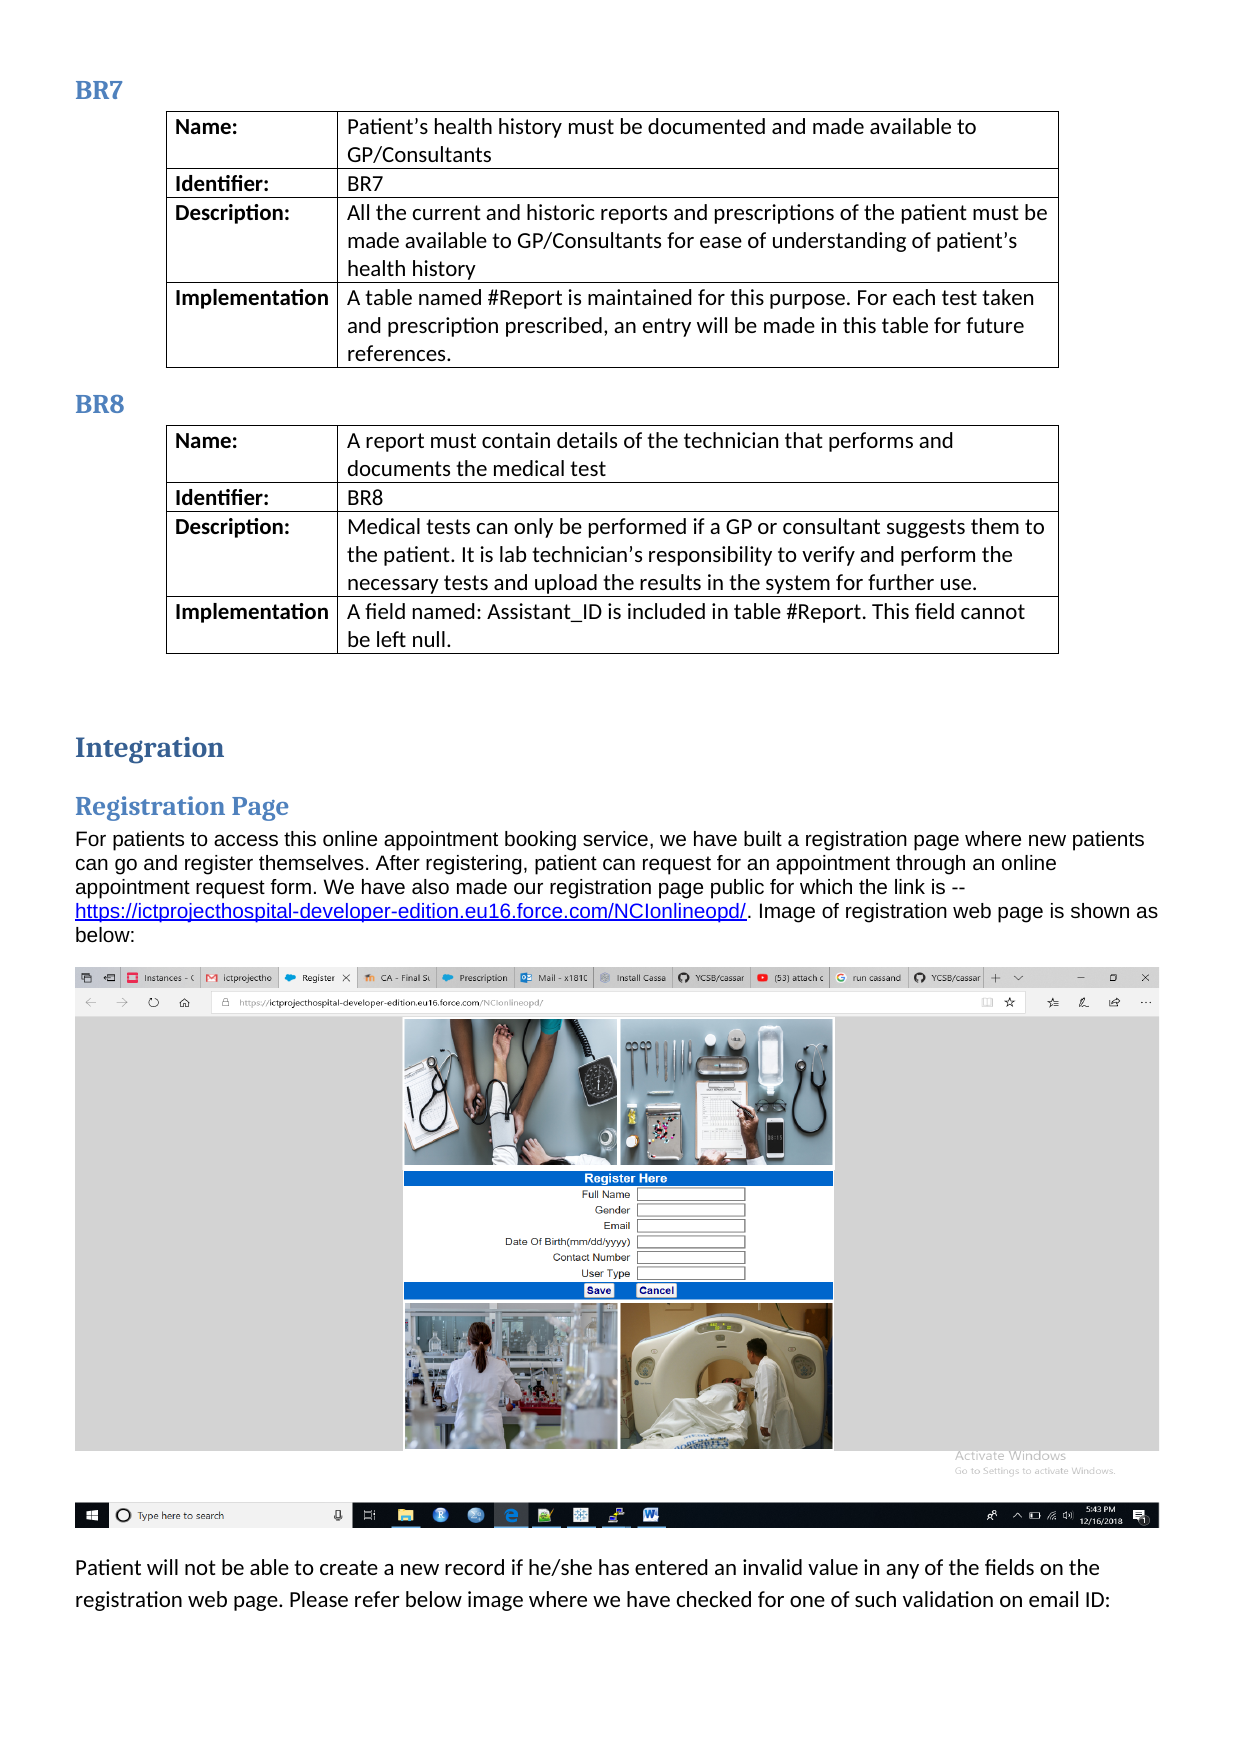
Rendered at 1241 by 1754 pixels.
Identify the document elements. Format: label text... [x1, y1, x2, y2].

table_cell Implementation [167, 597, 337, 653]
table_cell Description: [167, 198, 337, 282]
text Patient will not be able to create a new record if he/she has entered an invalid value in any of the fields on the registration web page. Please refer below image where we have checked for one of such validation on email ID: [75, 1553, 1165, 1613]
table_cell A field named: Assistant_ID is included in table #Report. This field cannot be left null. [338, 597, 1058, 653]
table_header A report must contain details of the technician that performs and documents the medical test [338, 426, 1058, 482]
picture [75, 967, 1160, 1528]
table_header Name: [167, 112, 337, 168]
table_cell A table named #Report is maintained for this purpose. For each test taken and prescription prescribed, an entry will be made in this table for future references. [338, 283, 1058, 367]
subtitle Integration [75, 732, 1165, 765]
table_cell BR8 [338, 483, 1058, 511]
subtitle Registration Page [75, 791, 1165, 822]
table_cell Description: [167, 512, 337, 596]
table_cell BR7 [338, 169, 1058, 197]
table_cell Identifier: [167, 169, 337, 197]
text For patients to access this online appointment booking service, we have built a registration page where new patients can go and register themselves. After registering, patient can request for an appointment through an online appointment request form. We have also made our registration page public for which the link is -- https://ictprojecthospital-developer-edition.eu16.force.com/NCIonlineopd/. Image of registration web page is shown as below: [75, 827, 1165, 946]
subtitle BR7 [75, 75, 1165, 106]
table_cell Implementation [167, 283, 337, 367]
table_header Name: [167, 426, 337, 482]
table_header Patient’s health history must be documented and made available to GP/Consultants [338, 112, 1058, 168]
table_cell Medical tests can only be performed if a GP or consultant suggests them to the patient. It is lab technician’s responsibility to verify and perform the necessary tests and upload the results in the system for further use. [338, 512, 1058, 596]
subtitle BR8 [75, 389, 1165, 420]
table_cell All the current and historic reports and prescriptions of the patient must be made available to GP/Consultants for ease of understanding of patient’s health history [338, 198, 1058, 282]
table_cell Identifier: [167, 483, 337, 511]
